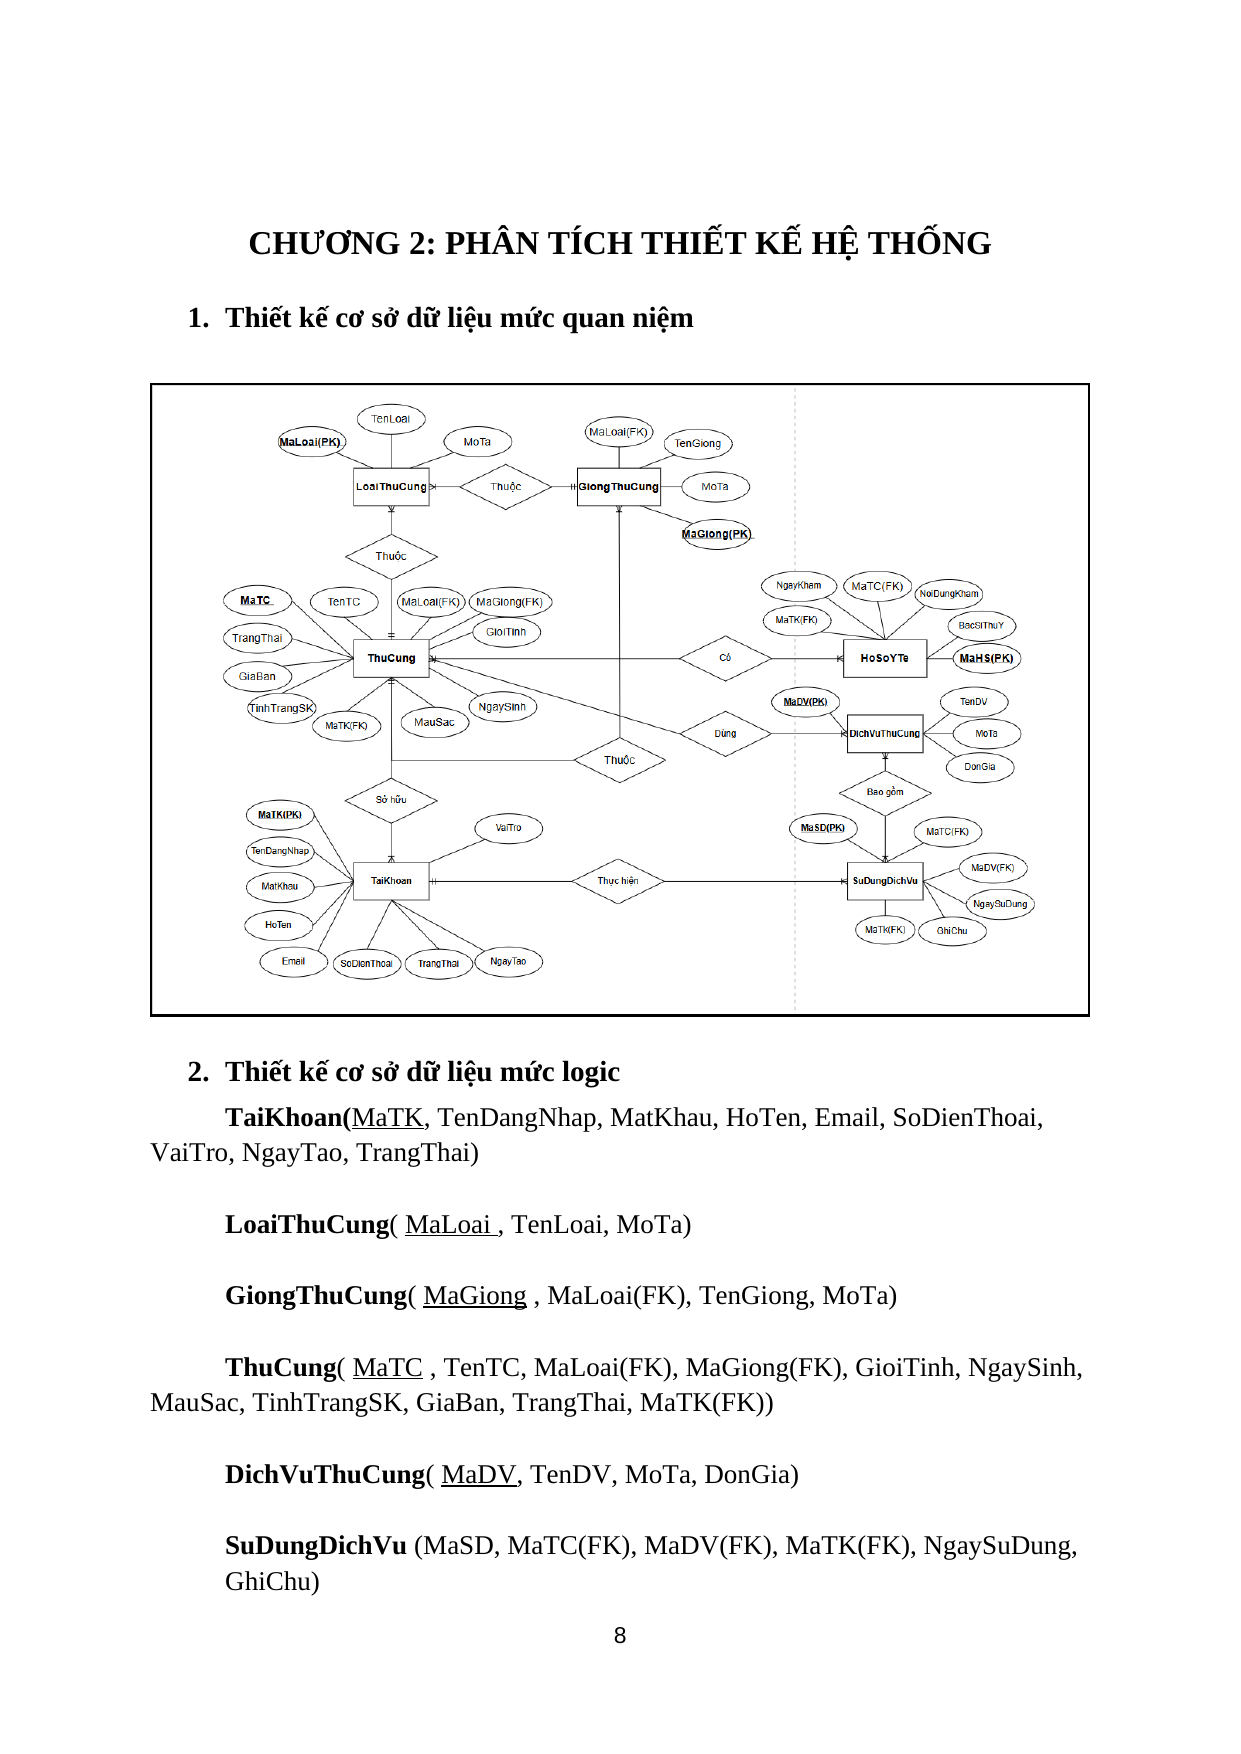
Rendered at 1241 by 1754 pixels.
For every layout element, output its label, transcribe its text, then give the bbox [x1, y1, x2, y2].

text SuDungDichVu (MaSD, MaTC(FK), MaDV(FK), MaTK(FK), NgaySuDung, GhiChu) [225, 1529, 1090, 1596]
text DichVuThuCung( MaDV, TenDV, MoTa, DonGia) [225, 1458, 1090, 1489]
text ThuCung( MaTC , TenTC, MaLoai(FK), MaGiong(FK), GioiTinh, NgaySinh, MauSac, TinhTrangSK, GiaBan, TrangThai, MaTK(FK)) [150, 1351, 1090, 1418]
text GiongThuCung( MaGiong , MaLoai(FK), TenGiong, MoTa) [225, 1279, 1090, 1310]
text TaiKhoan(MaTK, TenDangNhap, MatKhau, HoTen, Email, SoDienThoai, VaiTro, NgayTao, TrangThai) [150, 1101, 1090, 1167]
subtitle Thiết kế cơ sở dữ liệu mức quan niệm [187, 301, 1090, 334]
text LoaiThuCung( MaLoai , TenLoai, MoTa) [225, 1208, 1090, 1239]
picture [152, 385, 1088, 1014]
subtitle Thiết kế cơ sở dữ liệu mức logic [187, 1054, 1090, 1087]
subtitle CHƯƠNG 2: PHÂN TÍCH THIẾT KẾ HỆ THỐNG [150, 223, 1090, 262]
